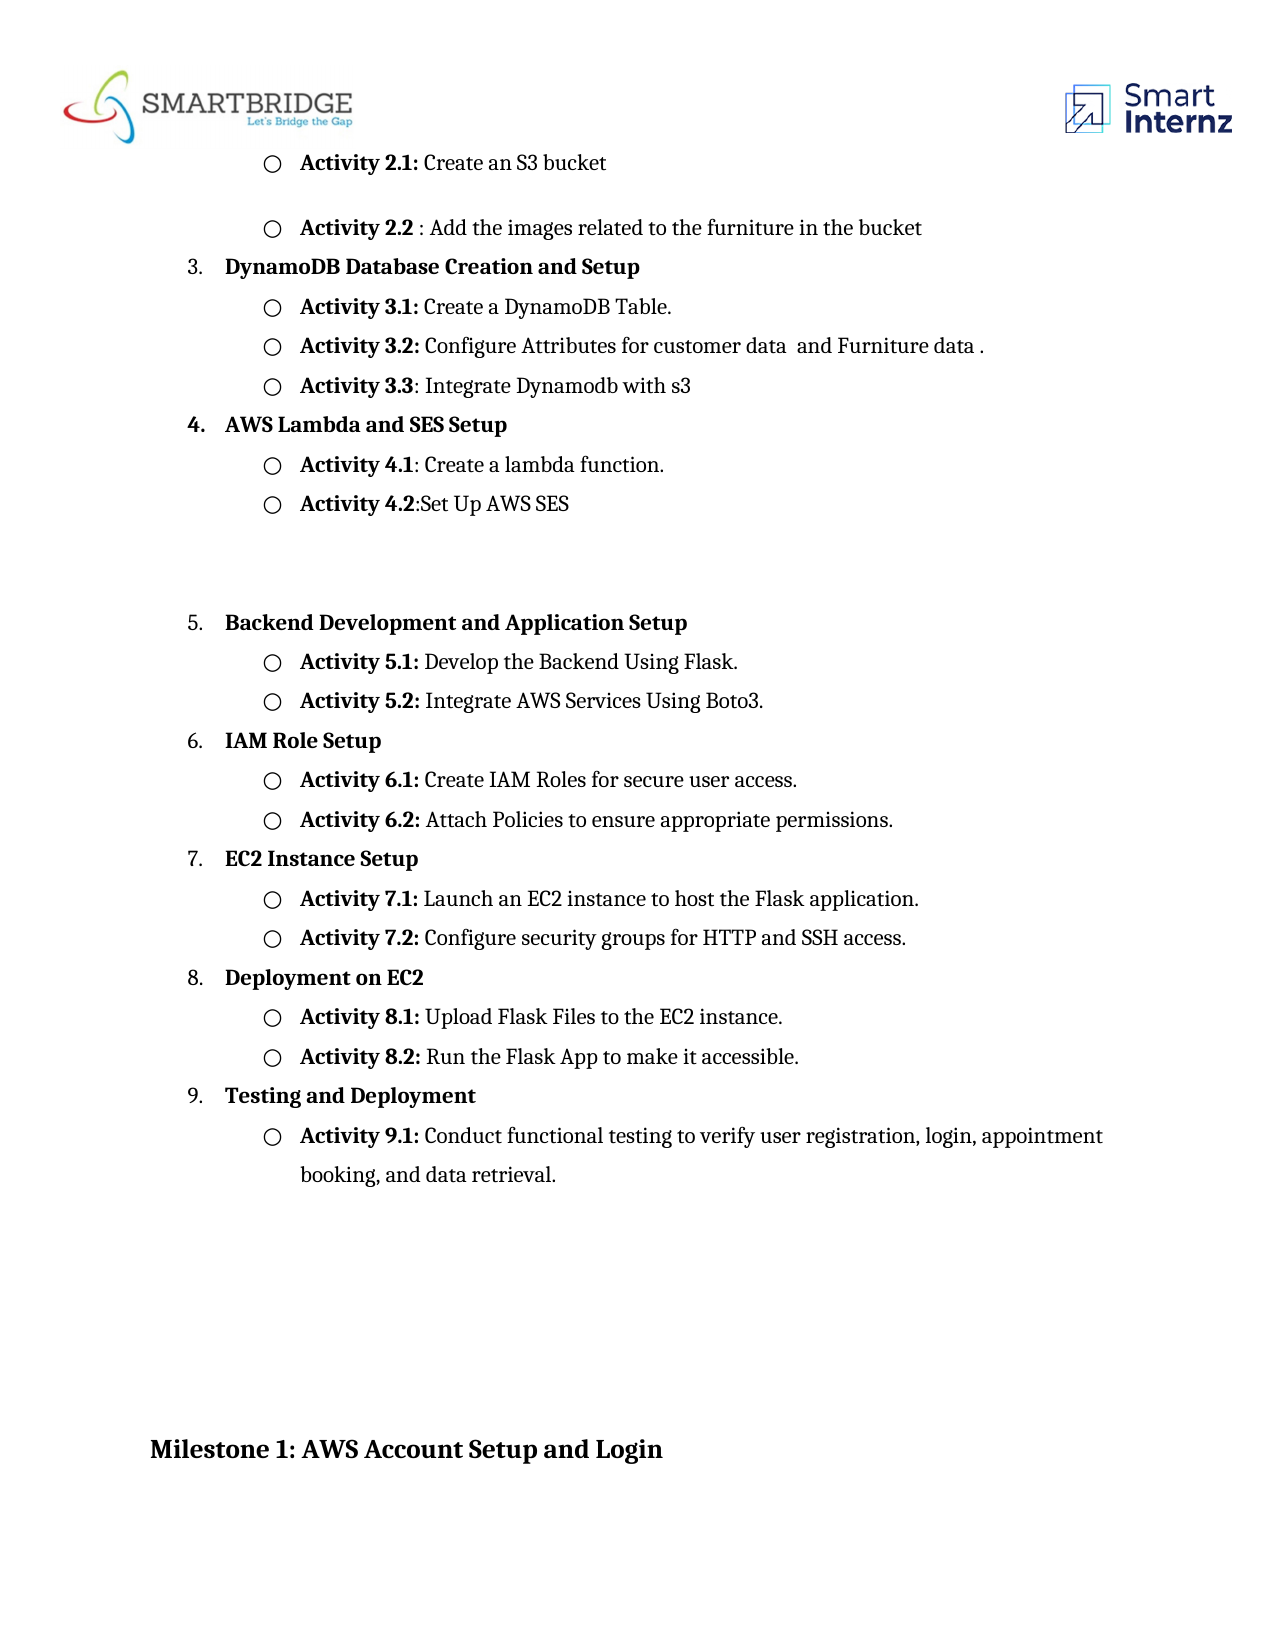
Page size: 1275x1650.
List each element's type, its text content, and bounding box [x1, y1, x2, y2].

picture [60, 65, 357, 149]
list Activity 2.1: Create an S3 bucket [262, 150, 1125, 176]
picture [1060, 83, 1237, 133]
list DynamoDB Database Creation and Setup [187, 254, 1125, 280]
list Activity 7.2: Configure security groups for HTTP and SSH access. [262, 925, 1125, 951]
list Activity 5.1: Develop the Backend Using Flask. [262, 649, 1125, 675]
list Activity 3.3: Integrate Dynamodb with s3 [262, 372, 1125, 399]
list Activity 6.2: Attach Policies to ensure appropriate permissions. [262, 807, 1125, 833]
list Deployment on EC2 [187, 964, 1125, 991]
list Activity 8.1: Upload Flask Files to the EC2 instance. [262, 1004, 1125, 1030]
list Activity 2.2 : Add the images related to the furniture in the bucket [262, 214, 1125, 241]
text Milestone 1: AWS Account Setup and Login [150, 1434, 1125, 1465]
list Activity 3.2: Configure Attributes for customer data and Furniture data . [262, 333, 1125, 359]
list Activity 4.2:Set Up AWS SES [262, 491, 1125, 517]
list EC2 Instance Setup [187, 846, 1125, 872]
list Backend Development and Application Setup [187, 609, 1125, 636]
list Activity 6.1: Create IAM Roles for secure user access. [262, 767, 1125, 793]
list Activity 3.1: Create a DynamoDB Table. [262, 293, 1125, 320]
list IAM Role Setup [187, 728, 1125, 754]
list Activity 5.2: Integrate AWS Services Using Boto3. [262, 688, 1125, 714]
list Activity 9.1: Conduct functional testing to verify user registration, login, appointment booking, and data retrieval. [262, 1122, 1125, 1188]
list AWS Lambda and SES Setup [187, 412, 1125, 438]
list Activity 7.1: Launch an EC2 instance to host the Flask application. [262, 886, 1125, 912]
list Testing and Deployment [187, 1083, 1125, 1109]
list Activity 8.2: Run the Flask App to make it accessible. [262, 1043, 1125, 1070]
list Activity 4.1: Create a lambda function. [262, 451, 1125, 478]
